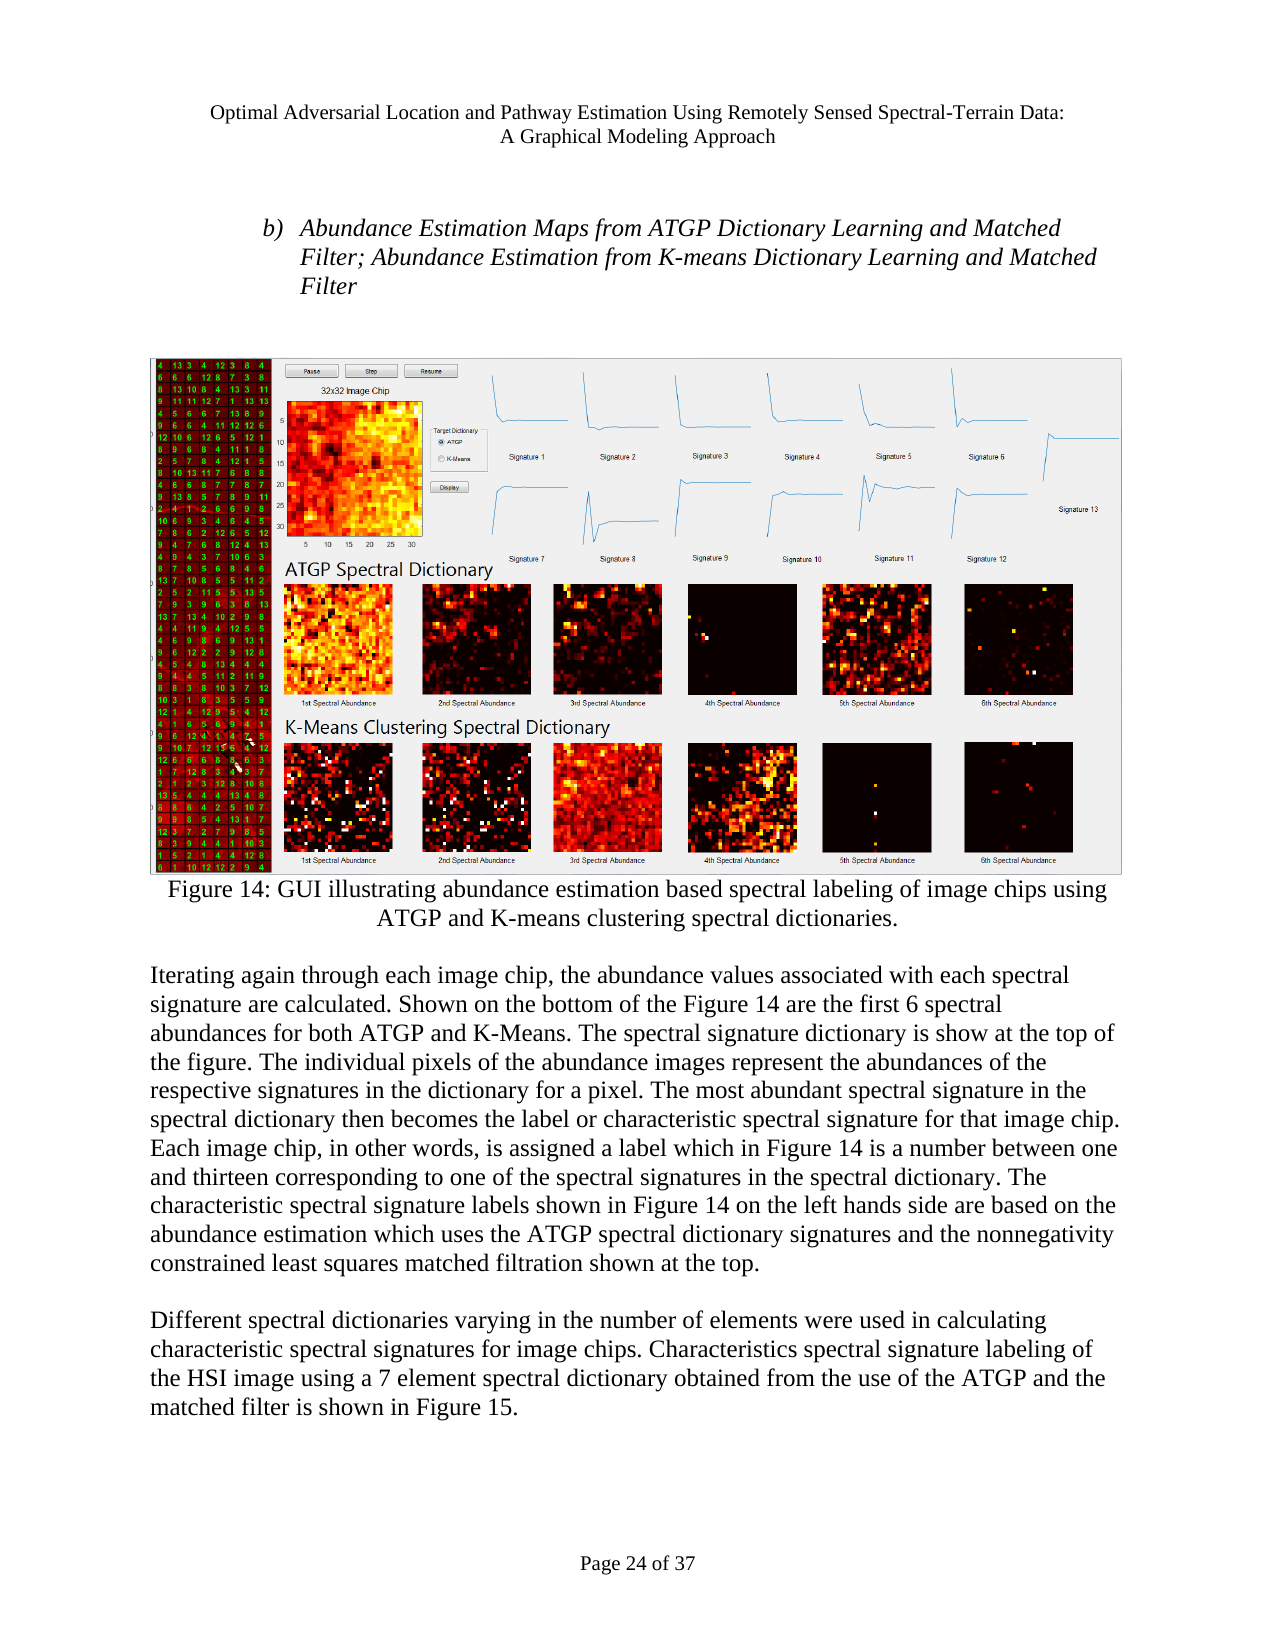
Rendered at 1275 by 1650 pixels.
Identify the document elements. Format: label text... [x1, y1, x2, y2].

list Figure 14: GUI illustrating abundance estimation based spectral labeling of image chips using ATGP and K-means clustering spectral dictionaries. [150, 874, 1125, 932]
list Iterating again through each image chip, the abundance values associated with each spectral signature are calculated. Shown on the bottom of the Figure 14 are the first 6 spectral abundances for both ATGP and K-Means. The spectral signature dictionary is show at the top of the figure. The individual pixels of the abundance images represent the abundances of the respective signatures in the dictionary for a pixel. The most abundant spectral signature in the spectral dictionary then becomes the label or characteristic spectral signature for that image chip. Each image chip, in other words, is assigned a label which in Figure 14 is a number between one and thirteen corresponding to one of the spectral signatures in the spectral dictionary. The characteristic spectral signature labels shown in Figure 14 on the left hands side are based on the abundance estimation which uses the ATGP spectral dictionary signatures and the nonnegativity constrained least squares matched filtration shown at the top. [150, 961, 1125, 1277]
list Different spectral dictionaries varying in the number of elements were used in calculating characteristic spectral signatures for image chips. Characteristics spectral signature labeling of the HSI image using a 7 element spectral dictionary obtained from the use of the ATGP and the matched filter is shown in Figure 15. [150, 1306, 1125, 1421]
picture [150, 357, 1122, 875]
list Abundance Estimation Maps from ATGP Dictionary Learning and Matched Filter; Abundance Estimation from K-means Dictionary Learning and Matched Filter [262, 213, 1125, 300]
